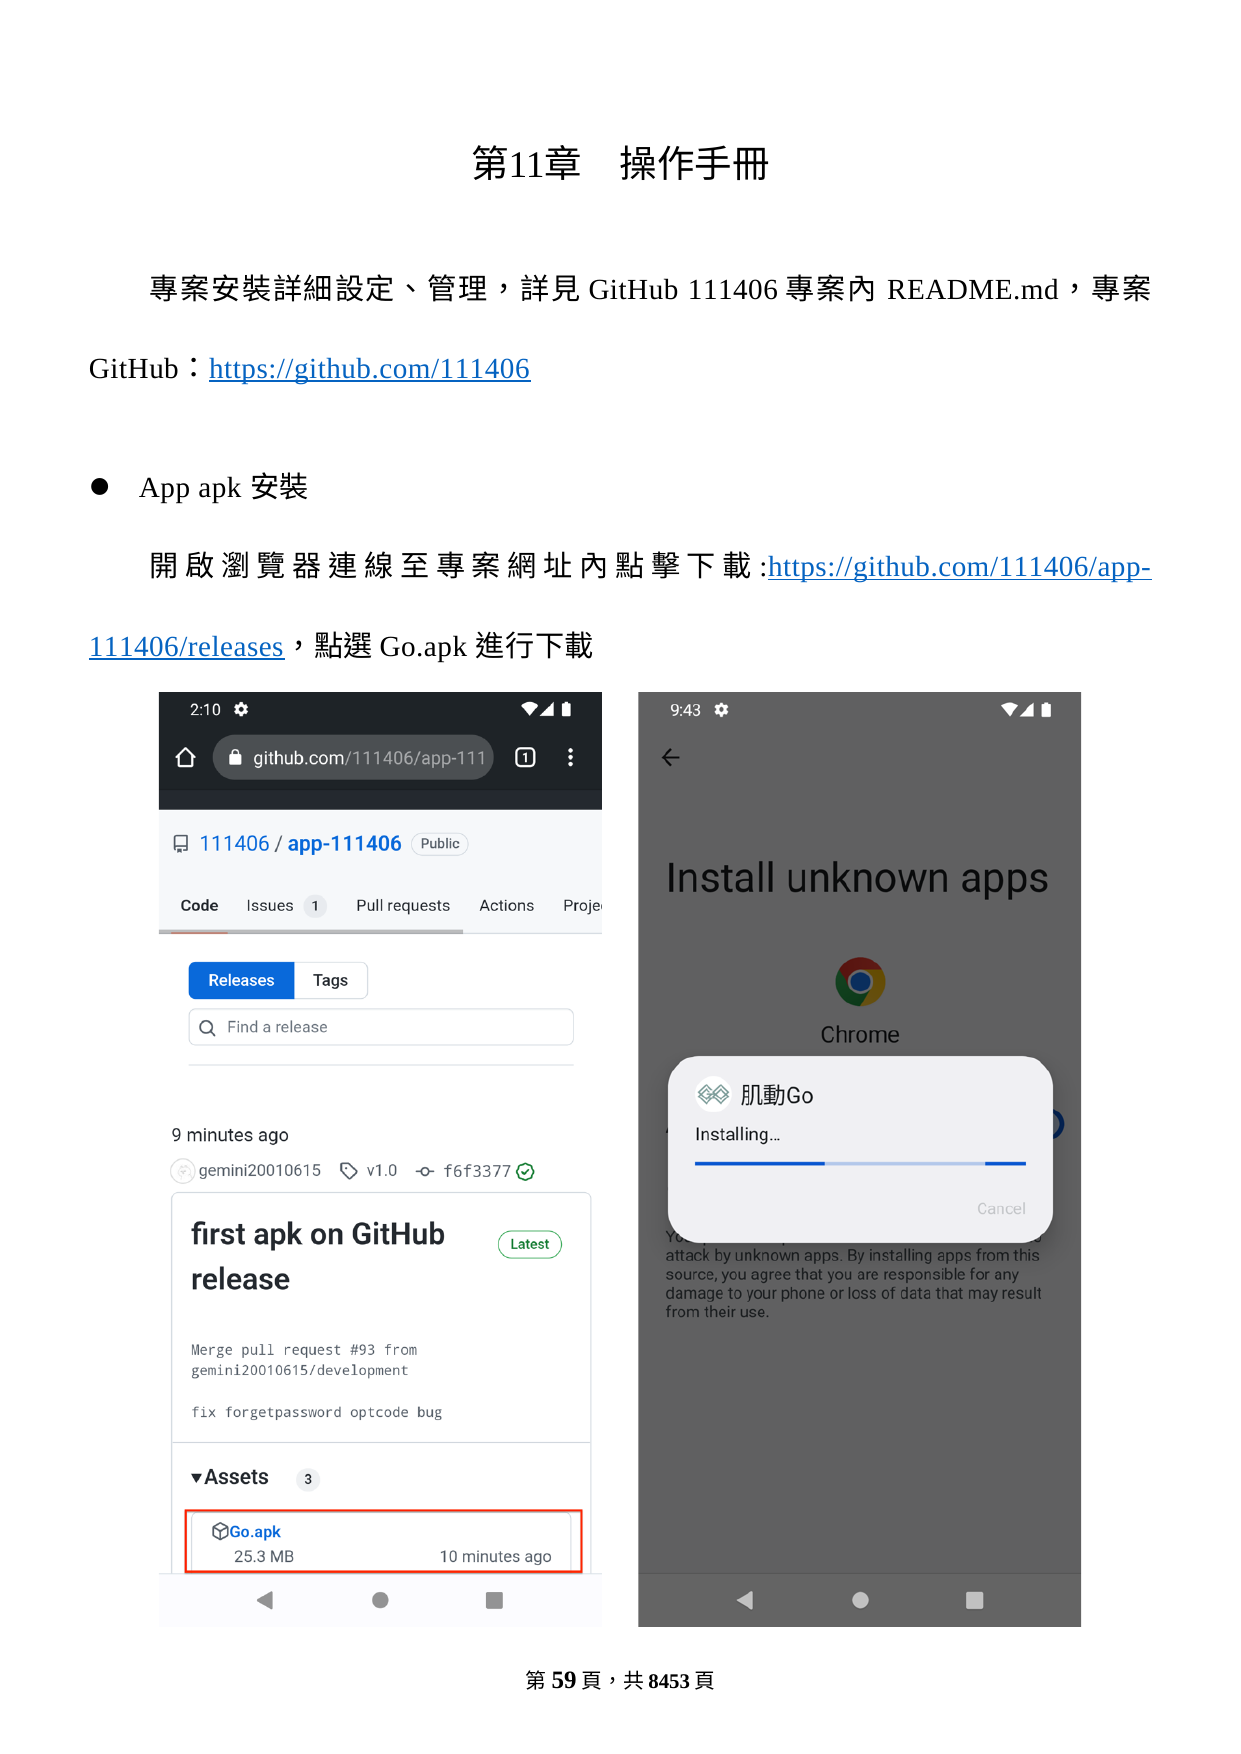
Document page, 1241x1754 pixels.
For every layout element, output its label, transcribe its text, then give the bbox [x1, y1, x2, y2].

text 專案安裝詳細設定、管理，詳見GitHub 111406專案內 README.md，專案GitHub：https://github.com/111406 [89, 247, 1152, 405]
picture [158, 692, 602, 1627]
subtitle 操作手冊 [89, 121, 1152, 201]
text 開啟瀏覽器連線至專案網址內點擊下載:https://github.com/111406/app-111406/releases，點選Go.apk 進行下載 [89, 524, 1152, 683]
picture [638, 692, 1082, 1627]
list App apk 安裝 [89, 445, 1152, 524]
